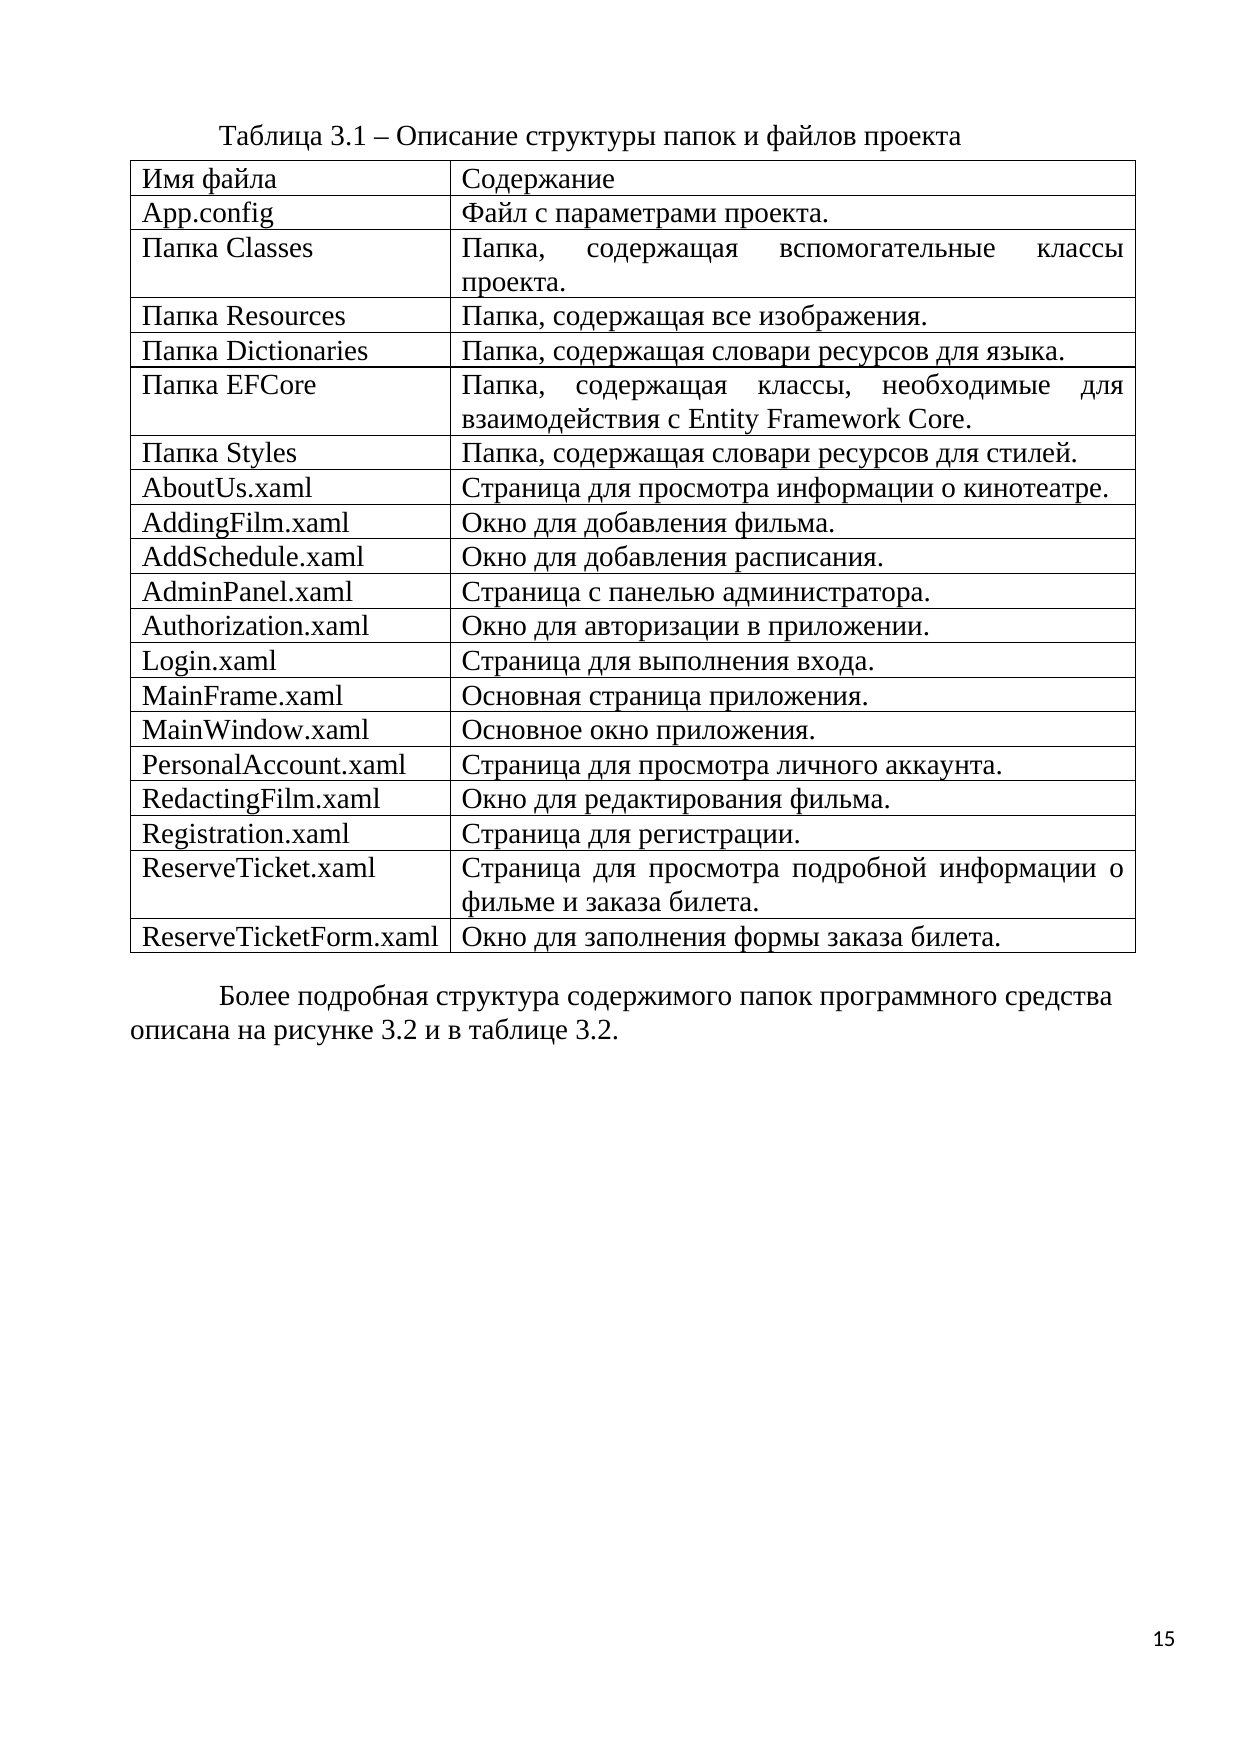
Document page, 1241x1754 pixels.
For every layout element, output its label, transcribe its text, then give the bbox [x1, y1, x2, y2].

table_cell Страница для просмотра подробной информации о фильме и заказа билета. [451, 851, 1135, 918]
table_cell AboutUs.xaml [131, 470, 450, 504]
table_cell Окно для добавления расписания. [451, 539, 1135, 573]
table_cell Файл с параметрами проекта. [451, 196, 1135, 229]
table_cell RedactingFilm.xaml [131, 781, 450, 815]
table_cell ReserveTicketForm.xaml [131, 919, 450, 952]
table_cell Registration.xaml [131, 816, 450, 849]
table_cell ReserveTicket.xaml [131, 851, 450, 918]
table_cell Страница для выполнения входа. [451, 643, 1135, 677]
table_cell Папка, содержащая классы, необходимые для взаимодействия с Entity Framework Core. [451, 368, 1135, 434]
text Более подробная структура содержимого папок программного средства описана на рисунке 3.2 и в таблице 3.2. [130, 978, 1175, 1045]
table_cell Окно для редактирования фильма. [451, 781, 1135, 815]
table_cell Страница для регистрации. [451, 816, 1135, 849]
table_cell Основное окно приложения. [451, 712, 1135, 746]
table_cell Папка Styles [131, 436, 450, 469]
table_cell Страница с панелью администратора. [451, 574, 1135, 607]
table_cell Папка, содержащая все изображения. [451, 298, 1135, 332]
table_cell Папка Resources [131, 298, 450, 332]
table_cell AddSchedule.xaml [131, 539, 450, 573]
table_cell Основная страница приложения. [451, 678, 1135, 711]
table_cell MainFrame.xaml [131, 678, 450, 711]
table_cell Authorization.xaml [131, 609, 450, 642]
table_cell PersonalAccount.xaml [131, 747, 450, 780]
table_cell Папка, содержащая словари ресурсов для стилей. [451, 436, 1135, 469]
table_cell Папка Dictionaries [131, 333, 450, 366]
table_cell Папка Classes [131, 230, 450, 297]
text Таблица 3.1 – Описание структуры папок и файлов проекта [130, 118, 1175, 152]
table_cell Страница для просмотра информации о кинотеатре. [451, 470, 1135, 504]
table_cell Папка EFCore [131, 368, 450, 434]
table_cell AddingFilm.xaml [131, 505, 450, 538]
table_header Содержание [451, 161, 1135, 194]
table_header Имя файла [131, 161, 450, 194]
table_cell AdminPanel.xaml [131, 574, 450, 607]
table_cell Login.xaml [131, 643, 450, 677]
table_cell App.config [131, 196, 450, 229]
table_cell Папка, содержащая вспомогательные классы проекта. [451, 230, 1135, 297]
table_cell Окно для авторизации в приложении. [451, 609, 1135, 642]
table_cell Окно для добавления фильма. [451, 505, 1135, 538]
table_cell Папка, содержащая словари ресурсов для языка. [451, 333, 1135, 366]
table_cell Окно для заполнения формы заказа билета. [451, 919, 1135, 952]
table_cell Страница для просмотра личного аккаунта. [451, 747, 1135, 780]
table_cell MainWindow.xaml [131, 712, 450, 746]
